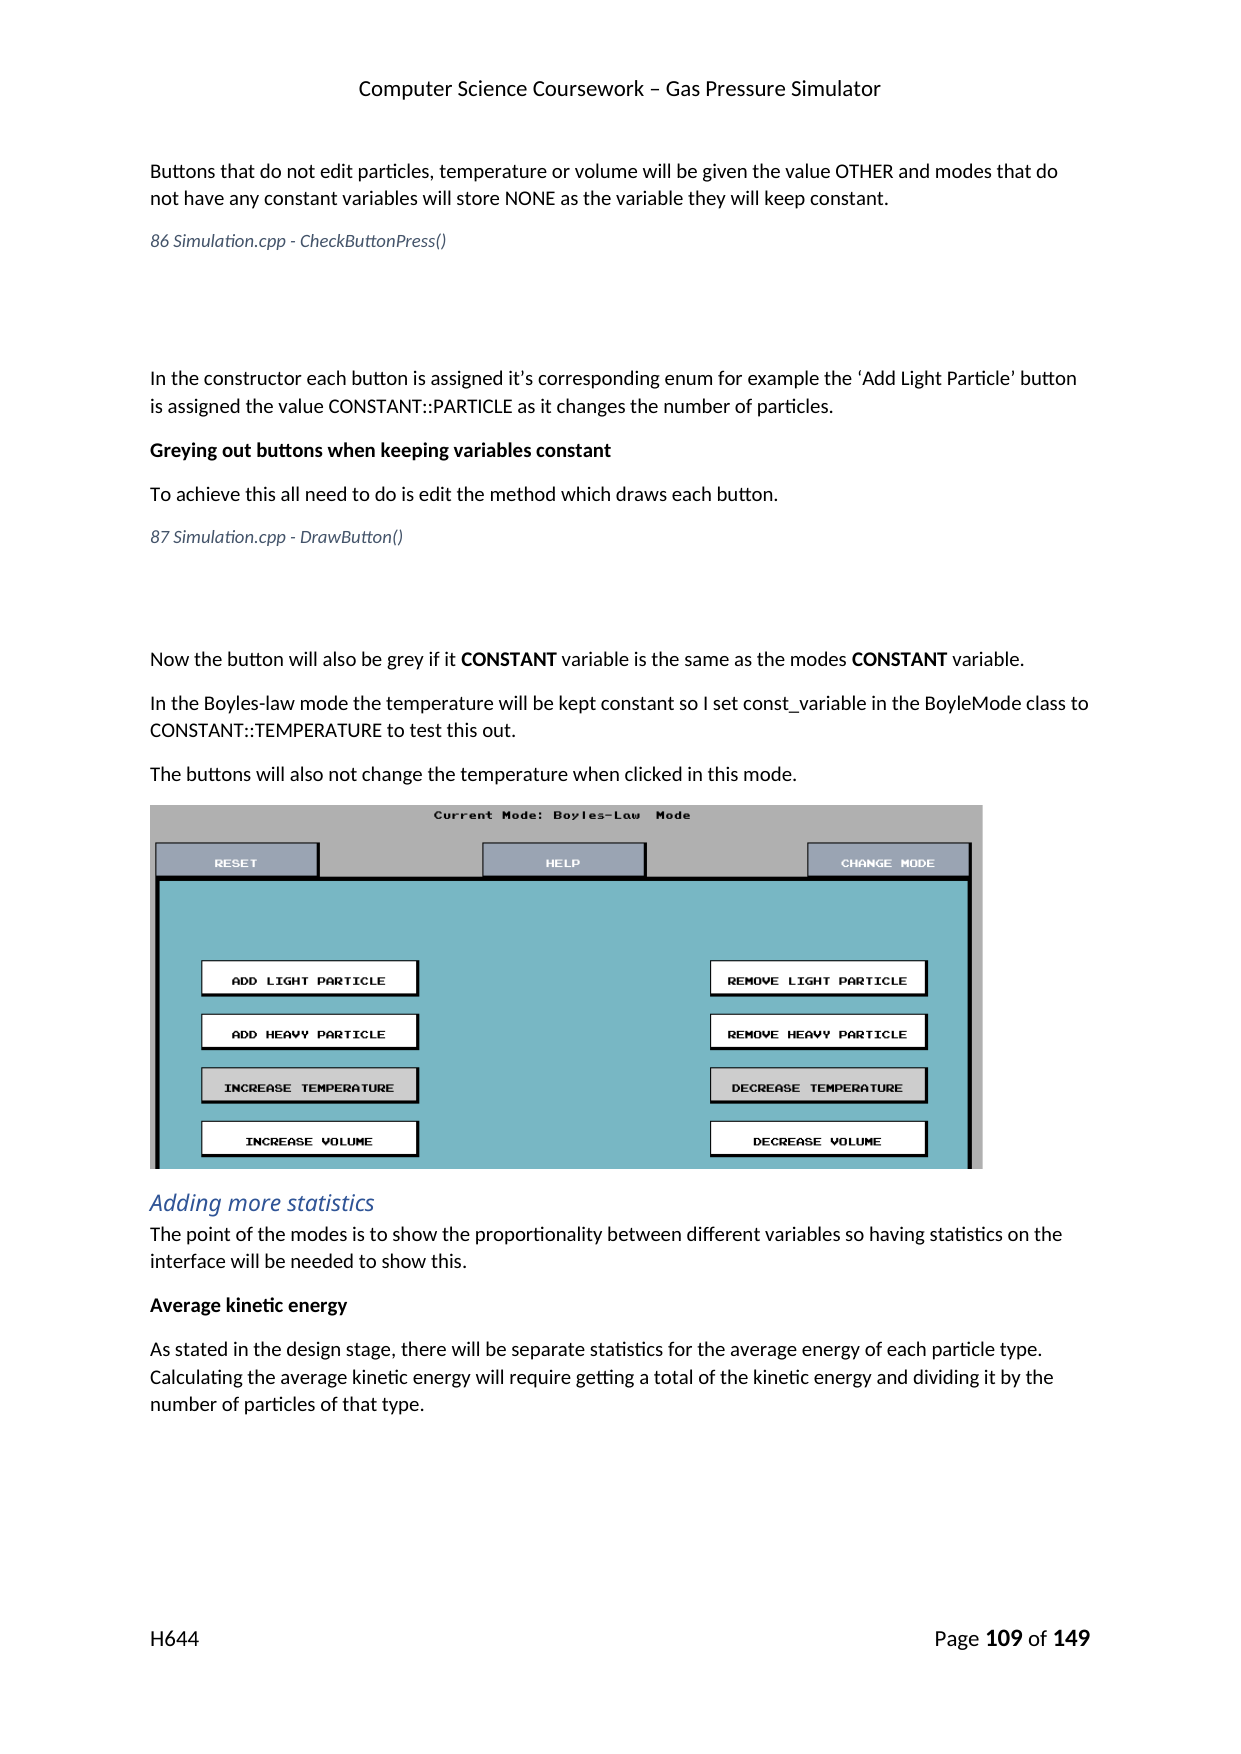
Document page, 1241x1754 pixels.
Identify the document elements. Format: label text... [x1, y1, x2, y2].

text In the constructor each button is assigned it’s corresponding enum for example the ‘Add Light Particle’ button is assigned the value CONSTANT::PARTICLE as it changes the number of particles. [150, 273, 1090, 418]
subtitle Adding more statistics [150, 1187, 1090, 1219]
text As stated in the design stage, there will be separate statistics for the average energy of each particle type. Calculating the average kinetic energy will require getting a total of the kinetic energy and dividing it by the number of particles of that type. [150, 1337, 1090, 1417]
text The point of the modes is to show the proportionality between different variables so having statistics on the interface will be needed to show this. [150, 1221, 1090, 1274]
text Buttons that do not edit particles, temperature or volume will be given the value OTHER and modes that do not have any constant variables will store NONE as the variable they will keep constant. [150, 158, 1090, 211]
picture [150, 805, 983, 1169]
text The buttons will also not change the temperature when clicked in this mode. [150, 761, 1090, 787]
text Average kinetic energy [150, 1293, 1090, 1318]
text In the Boyles-law mode the temperature will be kept constant so I set const_variable in the BoyleMode class to CONSTANT::TEMPERATURE to test this out. [150, 690, 1090, 743]
text Greying out buttons when keeping variables constant [150, 437, 1090, 462]
text Now the button will also be grey if it CONSTANT variable is the same as the modes CONSTANT variable. [150, 569, 1090, 671]
text To achieve this all need to do is edit the method which draws each button. [150, 481, 1090, 507]
